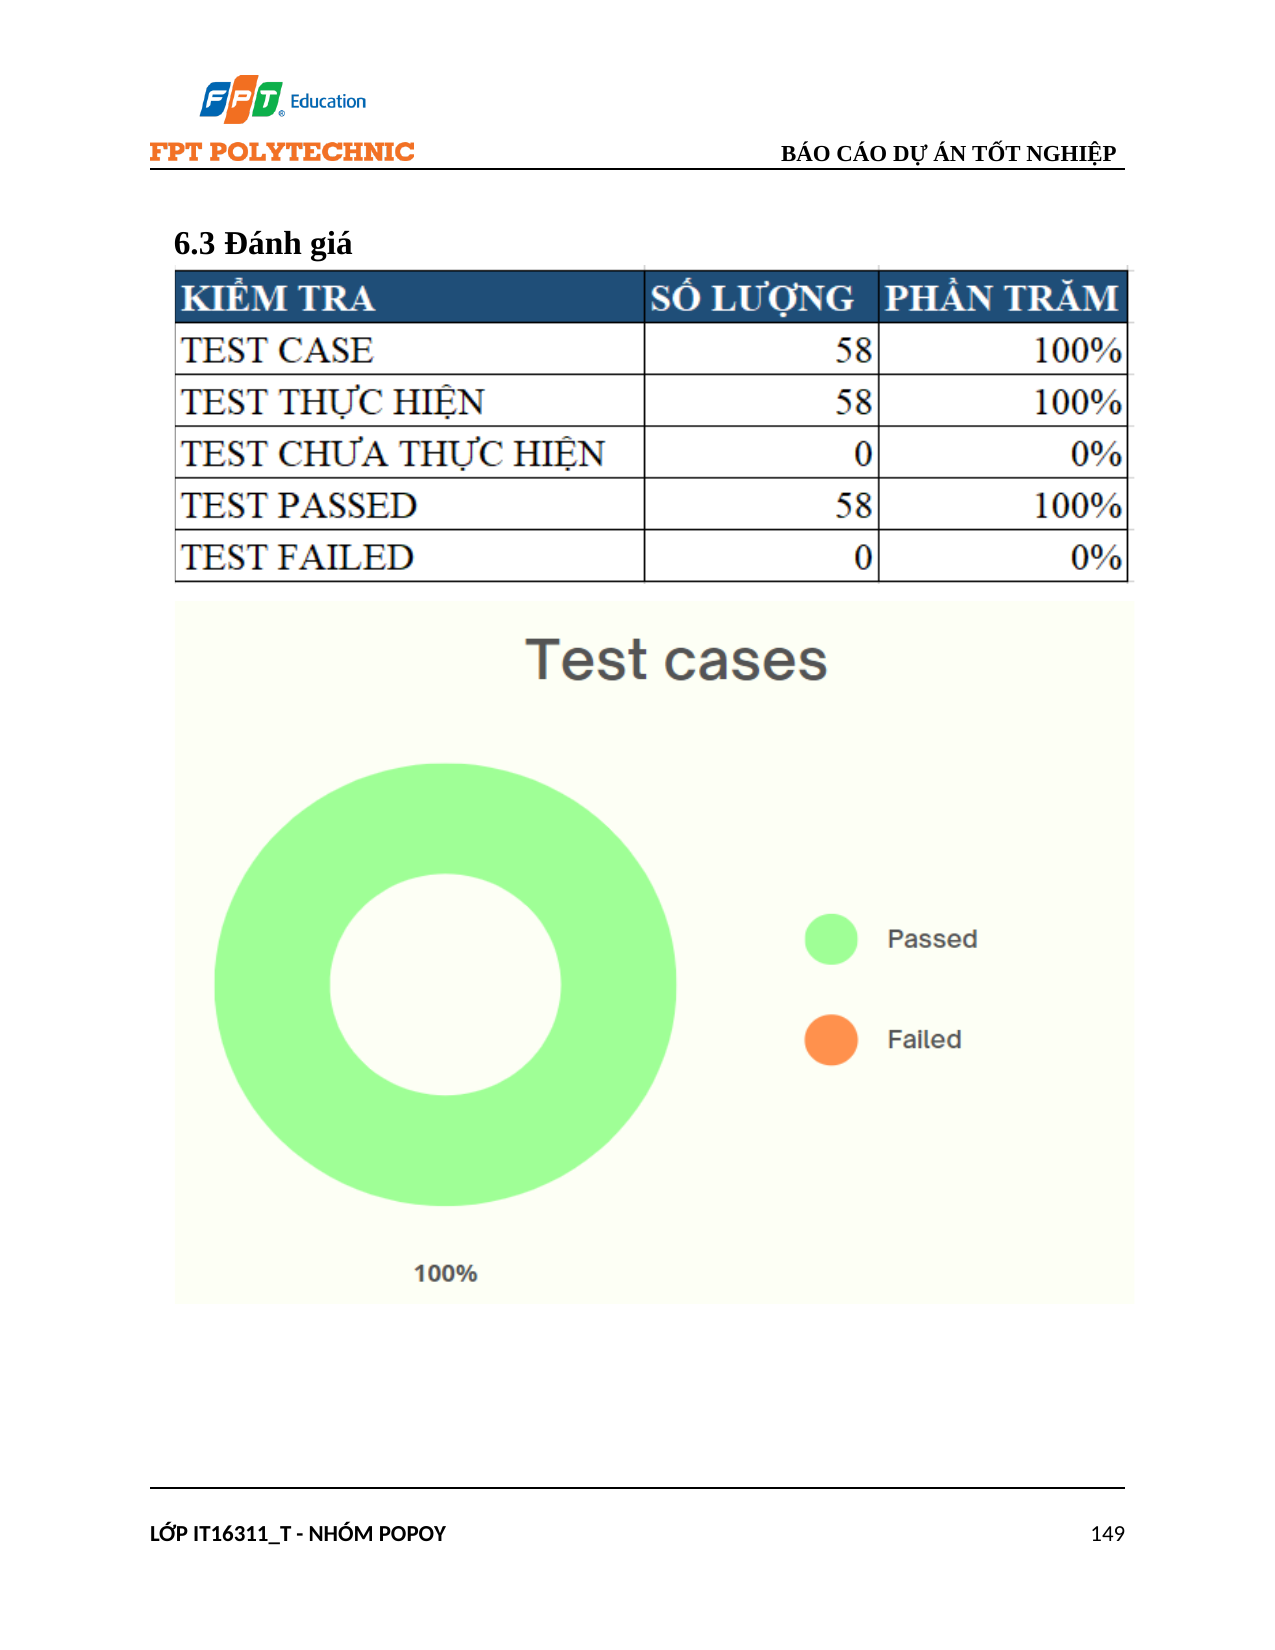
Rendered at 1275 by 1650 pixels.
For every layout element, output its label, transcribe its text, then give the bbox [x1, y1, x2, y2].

subtitle Đánh giá [173, 223, 1125, 261]
picture [150, 75, 415, 161]
picture [174, 265, 1135, 584]
picture [174, 601, 1135, 1304]
